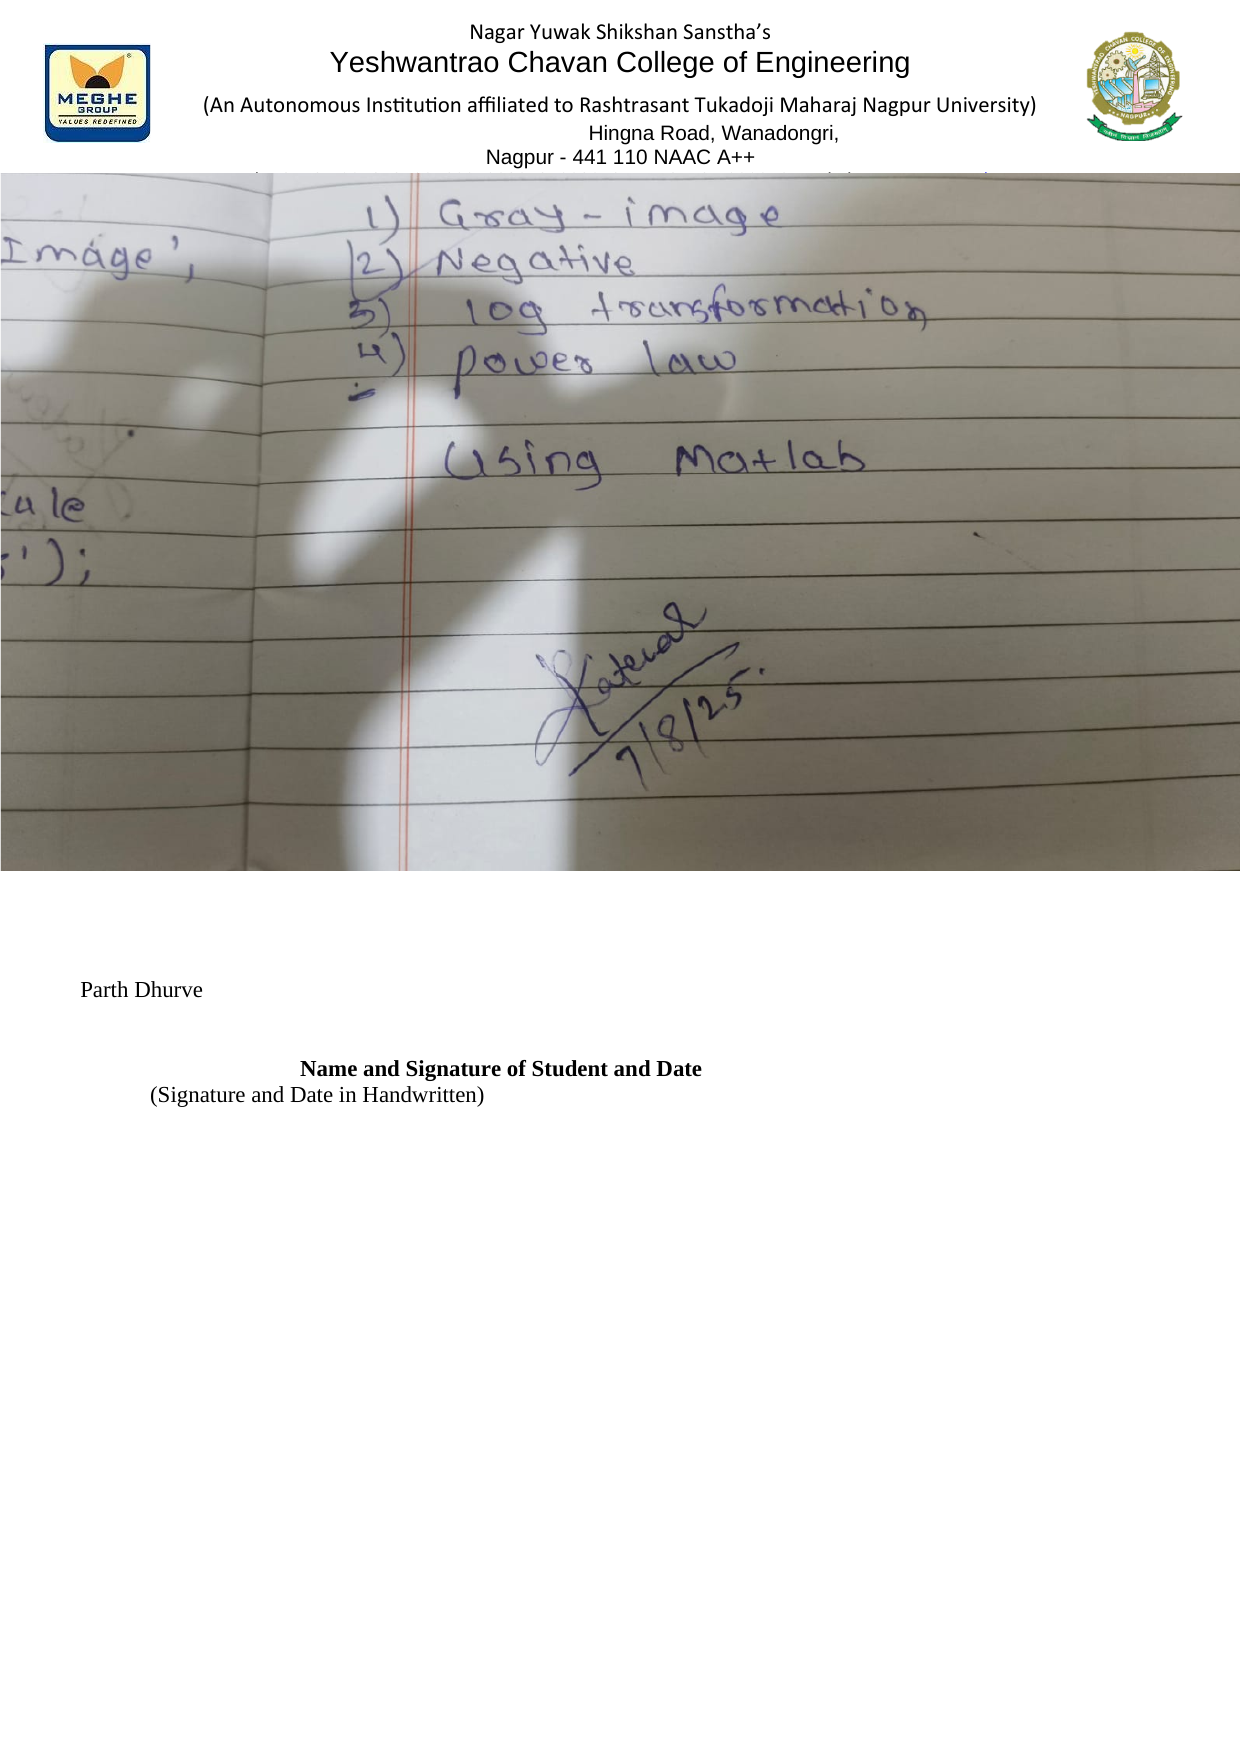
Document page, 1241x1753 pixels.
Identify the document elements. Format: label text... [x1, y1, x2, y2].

text Parth Dhurve [0, 976, 1240, 1028]
text (Signature and Date in Handwritten) [150, 1081, 1240, 1107]
picture [43, 43, 151, 143]
subtitle Name and Signature of Student and Date [150, 1055, 1240, 1081]
picture [2, 173, 1240, 871]
picture [1074, 29, 1195, 143]
